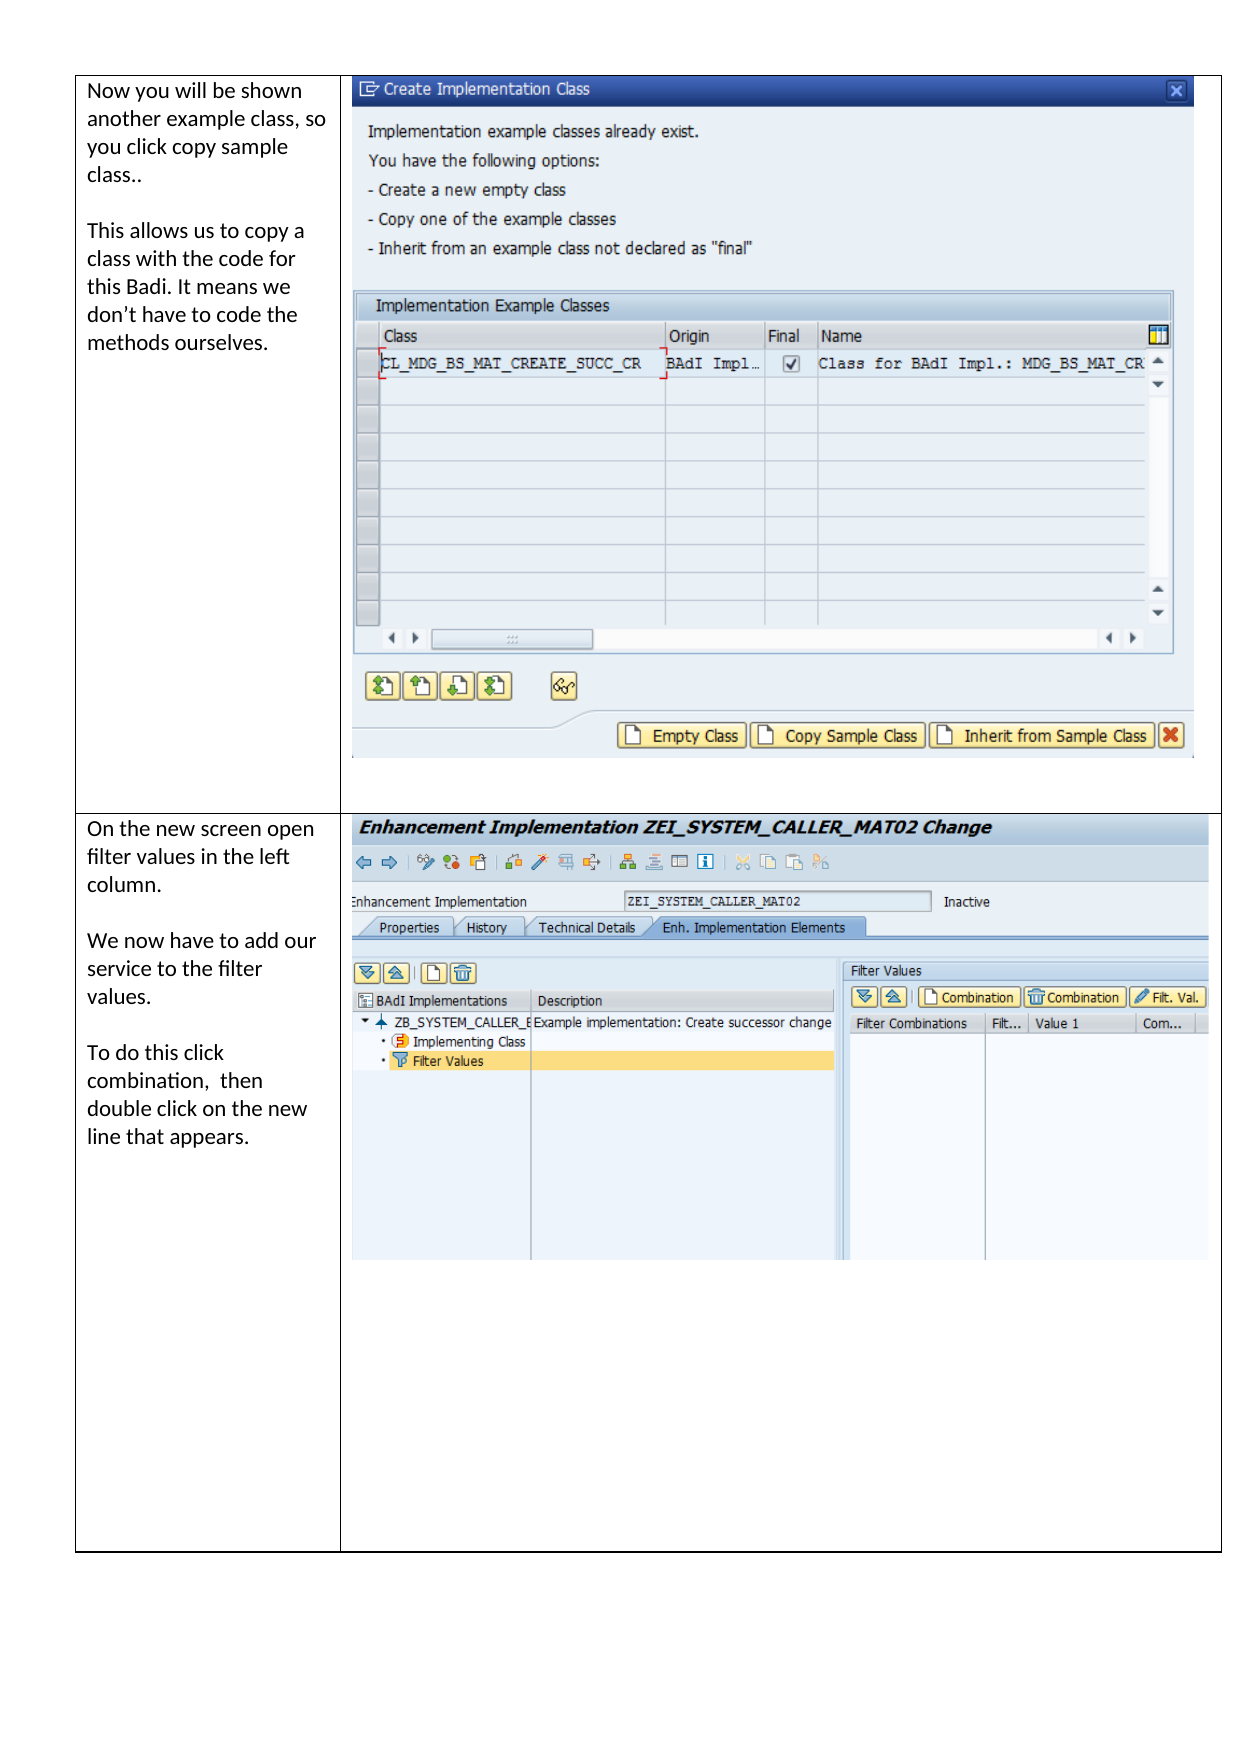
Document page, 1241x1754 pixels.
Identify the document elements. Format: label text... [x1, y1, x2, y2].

table_cell [341, 76, 1221, 813]
picture [352, 76, 1194, 758]
table_cell On the new screen open filter values in the left column. We now have to add our service to the filter values. To do this click combination, then double click on the new line that appears. [76, 814, 340, 1551]
table_cell [341, 814, 1221, 1551]
picture [352, 814, 1209, 1260]
table_cell Now you will be shown another example class, so you click copy sample class.. This allows us to copy a class with the code for this Badi. It means we don’t have to code the methods ourselves. [76, 76, 340, 813]
